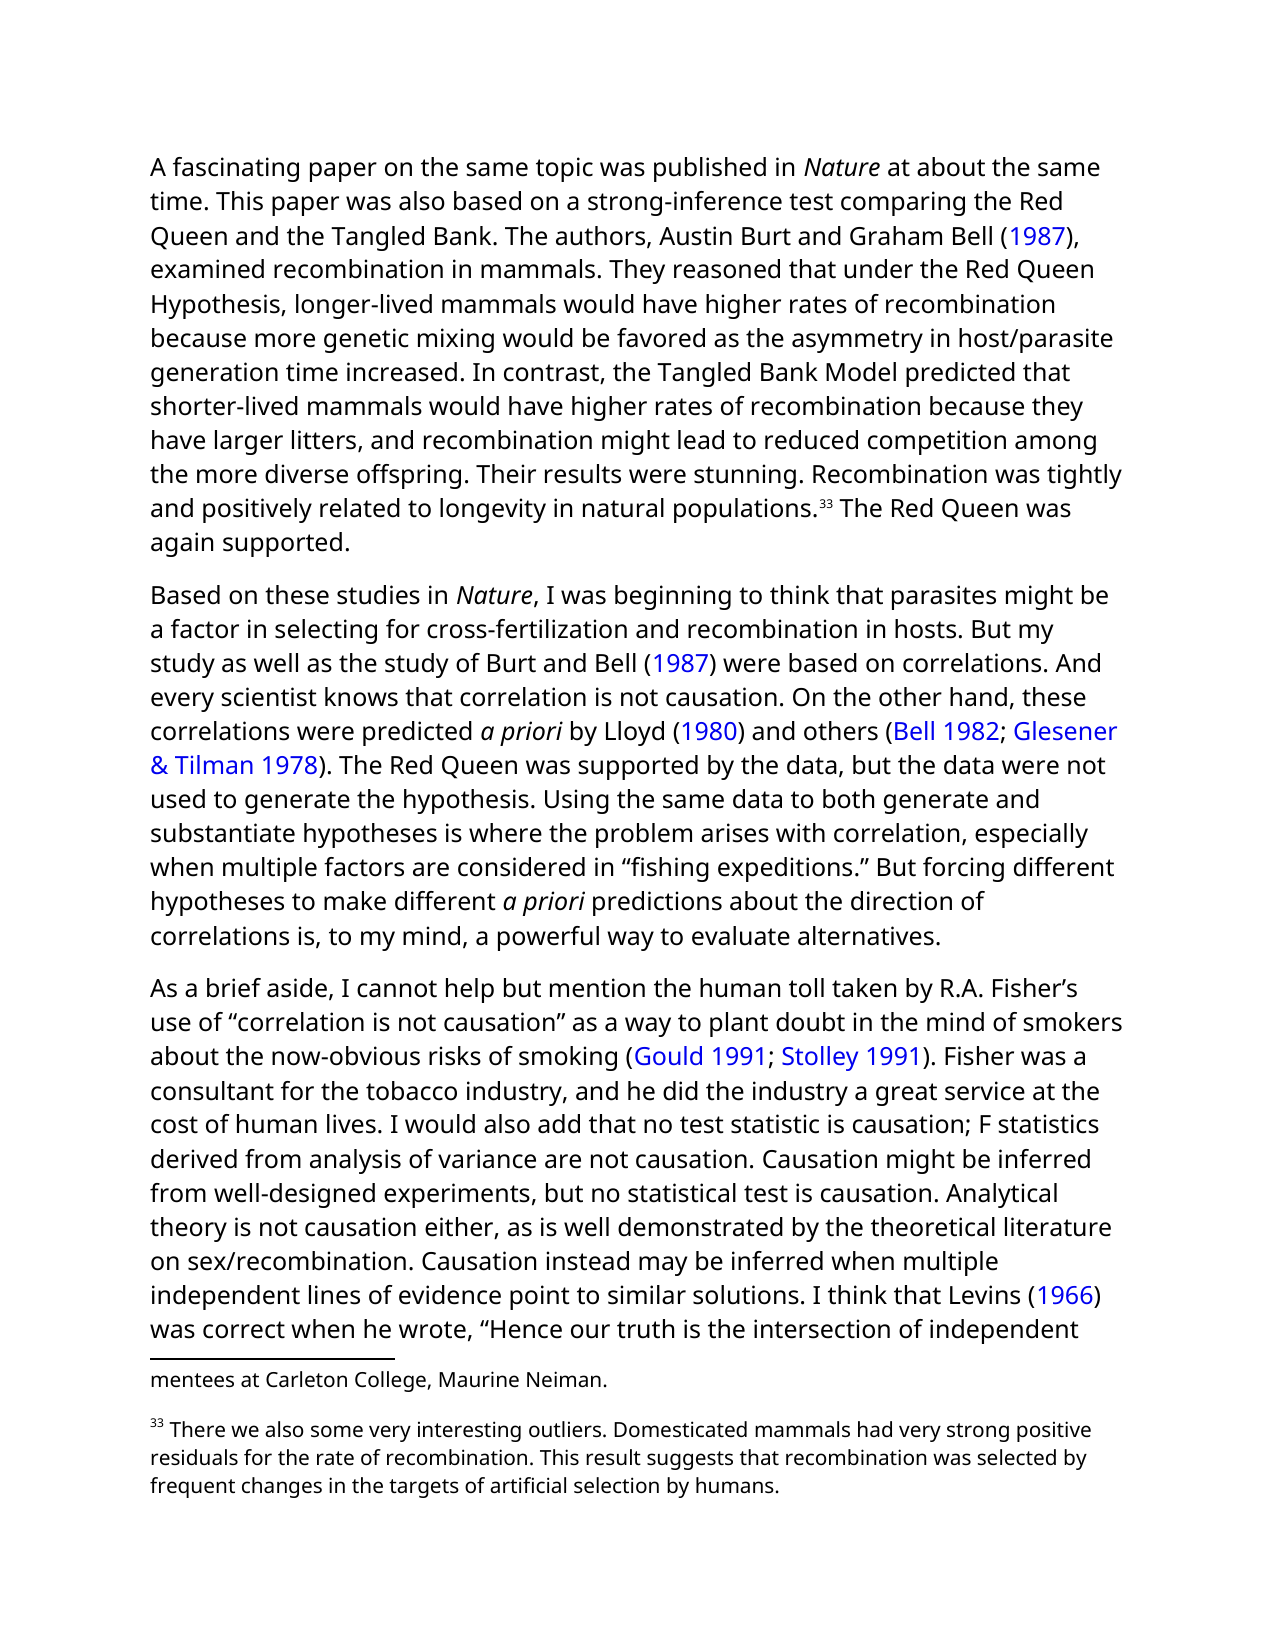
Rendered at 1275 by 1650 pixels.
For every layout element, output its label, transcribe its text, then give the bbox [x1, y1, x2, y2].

text A fascinating paper on the same topic was published in Nature at about the same time. This paper was also based on a strong-inference test comparing the Red Queen and the Tangled Bank. The authors, Austin Burt and Graham Bell (1987), examined recombination in mammals. They reasoned that under the Red Queen Hypothesis, longer-lived mammals would have higher rates of recombination because more genetic mixing would be favored as the asymmetry in host/parasite generation time increased. In contrast, the Tangled Bank Model predicted that shorter-lived mammals would have higher rates of recombination because they have larger litters, and recombination might lead to reduced competition among the more diverse offspring. Their results were stunning. Recombination was tightly and positively related to longevity in natural populations. The Red Queen was again supported. [150, 150, 1125, 559]
text Based on these studies in Nature, I was beginning to think that parasites might be a factor in selecting for cross-fertilization and recombination in hosts. But my study as well as the study of Burt and Bell (1987) were based on correlations. And every scientist knows that correlation is not causation. On the other hand, these correlations were predicted a priori by Lloyd (1980) and others (Bell 1982; Glesener & Tilman 1978). The Red Queen was supported by the data, but the data were not used to generate the hypothesis. Using the same data to both generate and substantiate hypotheses is where the problem arises with correlation, especially when multiple factors are considered in “fishing expeditions.” But forcing different hypotheses to make different a priori predictions about the direction of correlations is, to my mind, a powerful way to evaluate alternatives. [150, 577, 1125, 952]
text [150, 971, 1125, 1346]
